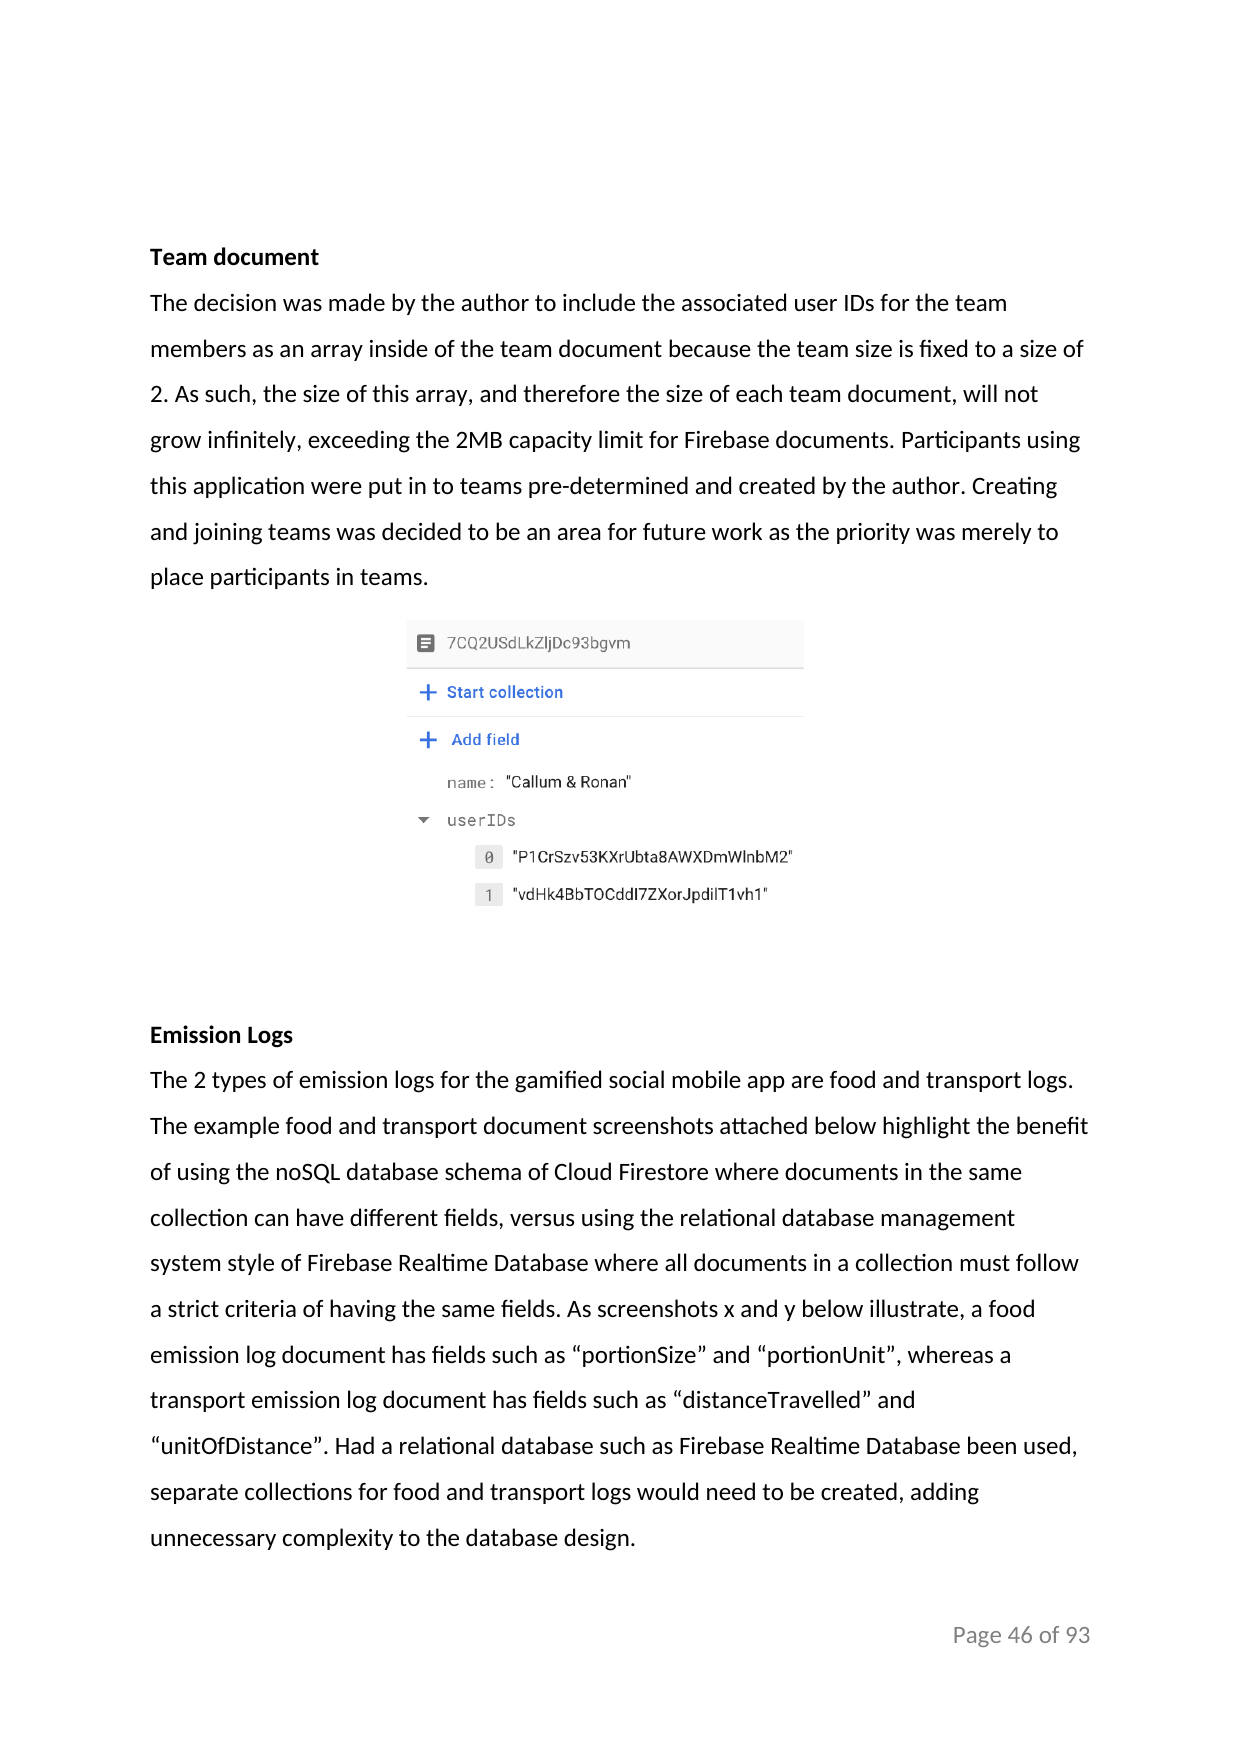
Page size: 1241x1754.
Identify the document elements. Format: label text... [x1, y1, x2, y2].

picture [405, 620, 804, 914]
text The 2 types of emission logs for the gamified social mobile app are food and transport logs. The example food and transport document screenshots attached below highlight the benefit of using the noSQL database schema of Cloud Firestore where documents in the same collection can have different fields, versus using the relational database management system style of Firebase Realtime Database where all documents in a collection must follow a strict criteria of having the same fields. As screenshots x and y below illustrate, a food emission log document has fields such as “portionSize” and “portionUnit”, whereas a transport emission log document has fields such as “distanceTravelled” and “unitOfDistance”. Had a relational database such as Firebase Realtime Database been used, separate collections for food and transport logs would need to be created, adding unnecessary complexity to the database design. [150, 1064, 1090, 1552]
text Team document [150, 241, 1090, 272]
text Emission Logs [150, 1019, 1090, 1049]
text The decision was made by the author to include the associated user IDs for the team members as an array inside of the team document because the team size is fixed to a size of 2. As such, the size of this array, and therefore the size of each team document, will not grow infinitely, exceeding the 2MB capacity limit for Firebase documents. Participants using this application were put in to teams pre-determined and created by the author. Creating and joining teams was decided to be an area for future work as the priority was merely to place participants in teams. [150, 287, 1090, 592]
